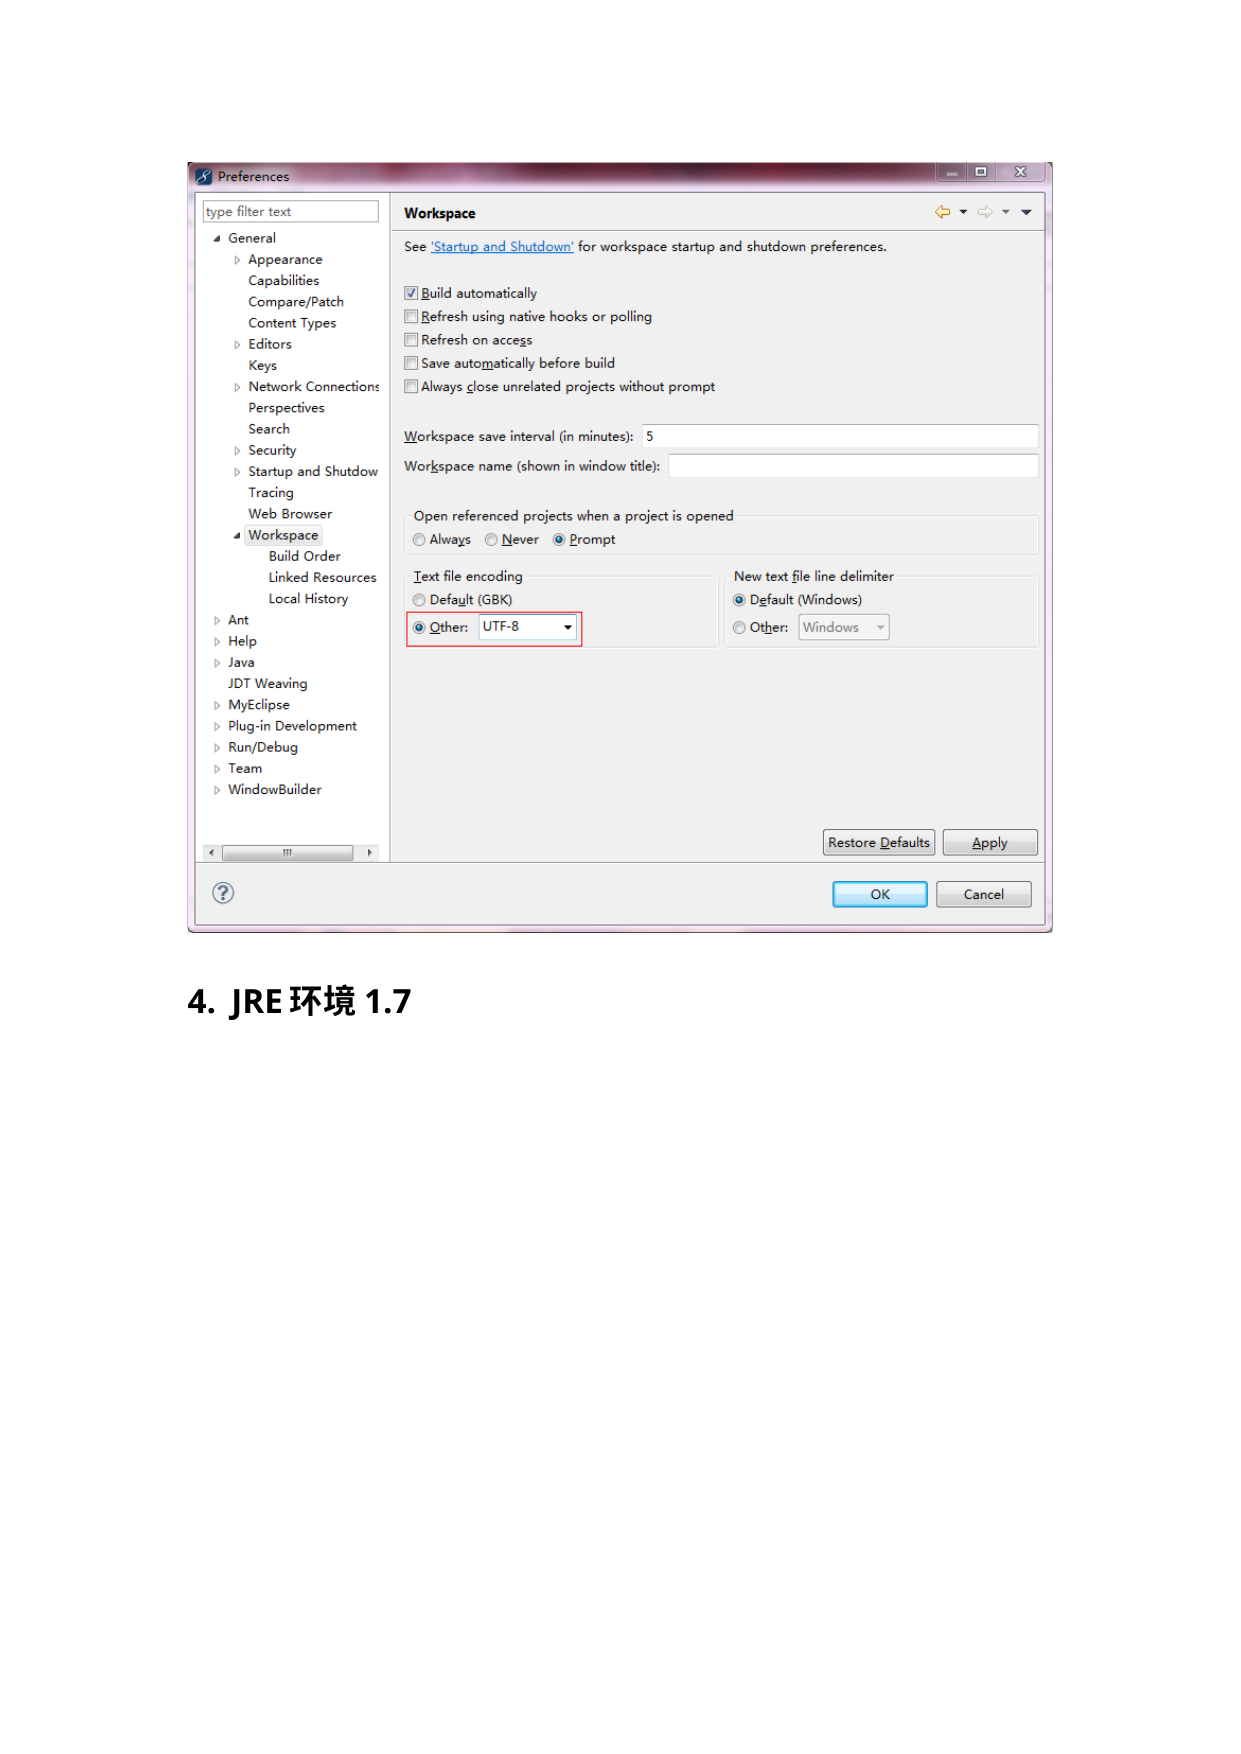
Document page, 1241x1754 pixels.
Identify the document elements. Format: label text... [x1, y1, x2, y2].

picture [187, 162, 1053, 933]
title JRE环境 1.7 [187, 967, 1053, 1032]
